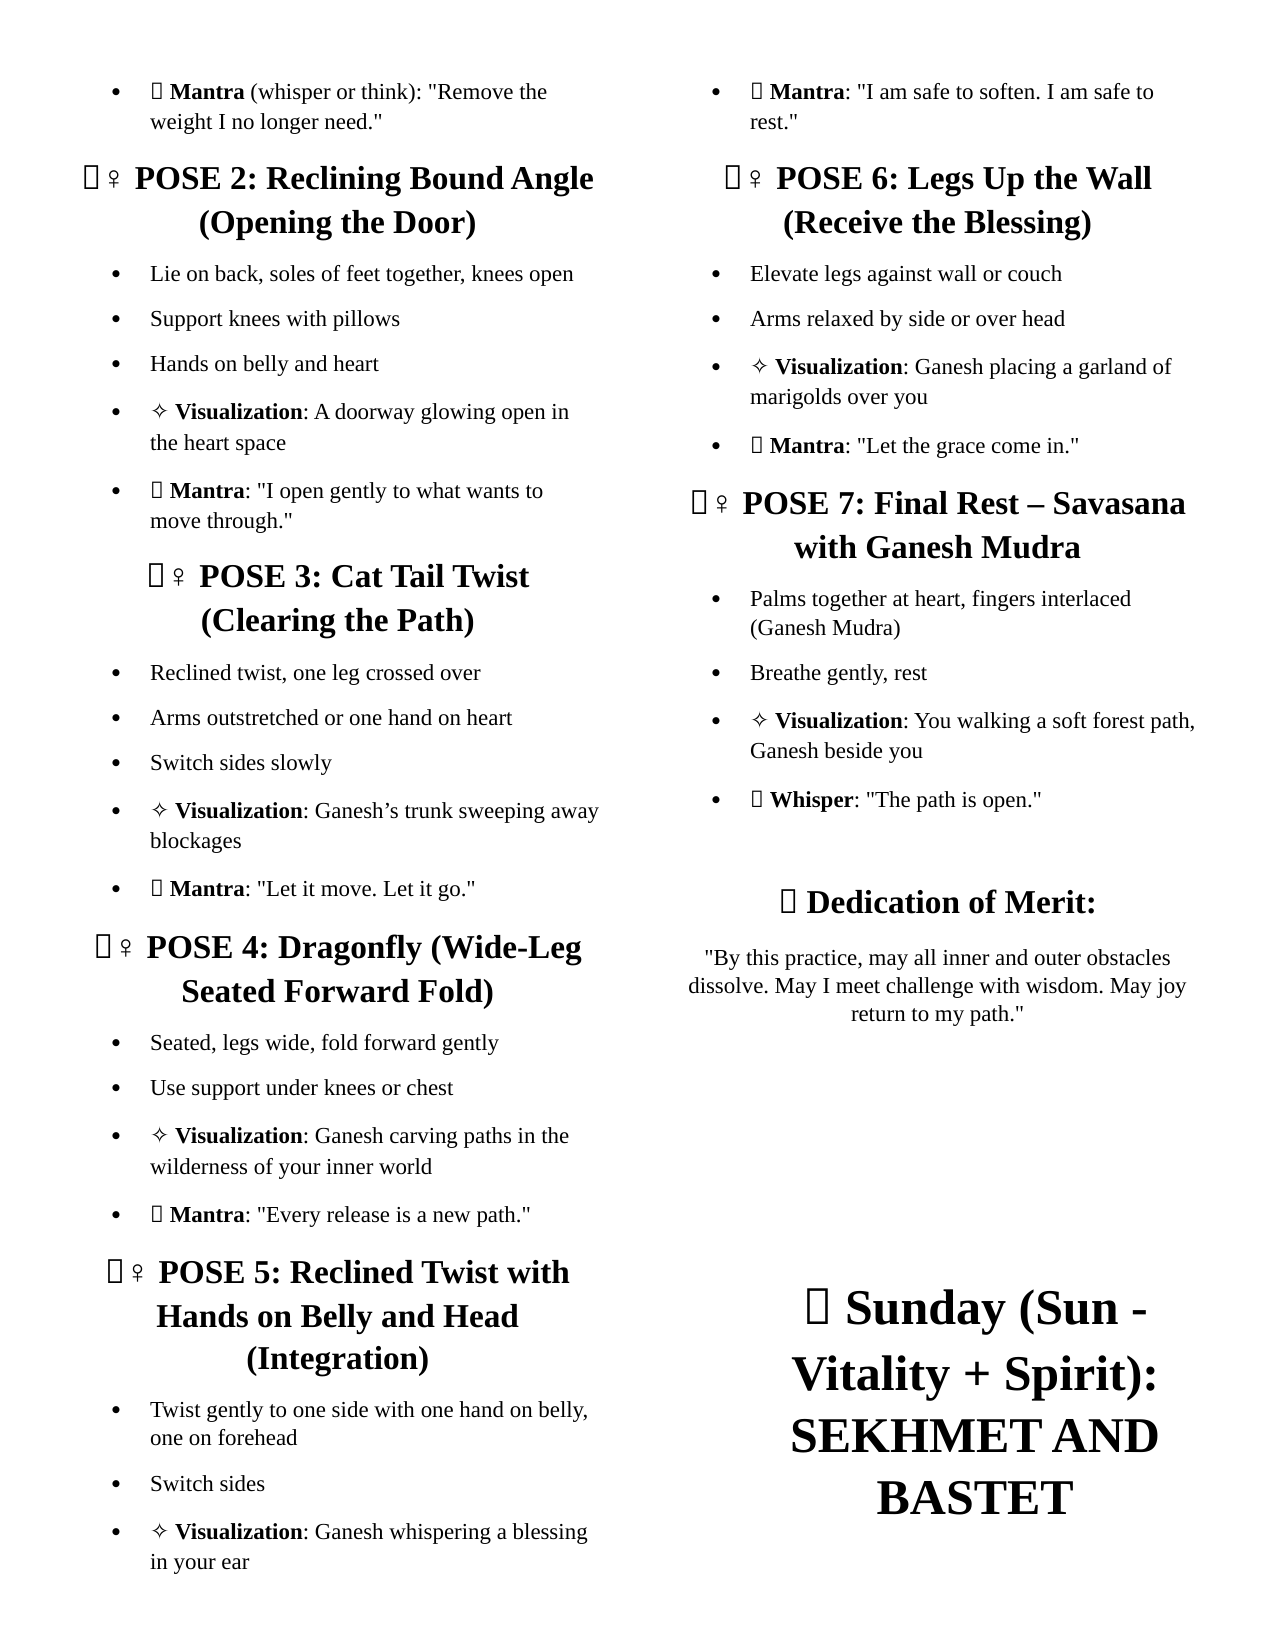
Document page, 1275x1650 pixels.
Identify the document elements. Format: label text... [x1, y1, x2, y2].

list Elevate legs against wall or couch [712, 260, 1200, 286]
list 🔔 Mantra: "Let the grace come in." [712, 428, 1200, 460]
text 🌞 Sunday (Sun - Vitality + Spirit): SEKHMET AND BASTET [750, 1271, 1200, 1526]
list Arms relaxed by side or over head [712, 305, 1200, 331]
list Reclined twist, one leg crossed over [112, 658, 600, 685]
list Lie on back, soles of feet together, knees open [112, 260, 600, 286]
list ✧ Visualization: You walking a soft forest path, Ganesh beside you [712, 704, 1200, 764]
list 🔔 Mantra: "Every release is a new path." [112, 1198, 600, 1229]
list 🔔 Mantra: "I am safe to soften. I am safe to rest." [712, 75, 1200, 135]
list Breathe gently, rest [712, 659, 1200, 685]
text 🧘‍♀️ POSE 4: Dragonfly (Wide-Leg Seated Forward Fold) [75, 923, 600, 1009]
list Palms together at heart, fingers interlaced (Ganesh Mudra) [712, 585, 1200, 640]
list Support knees with pillows [112, 305, 600, 331]
list 🔔 Mantra: "Let it move. Let it go." [112, 872, 600, 903]
list ✧ Visualization: Ganesh’s trunk sweeping away blockages [112, 794, 600, 853]
list Twist gently to one side with one hand on belly, one on forehead [112, 1396, 600, 1451]
list 🔔 Mantra: "I open gently to what wants to move through." [112, 474, 600, 533]
list ✧ Visualization: Ganesh whispering a blessing in your ear [112, 1515, 600, 1574]
text 🧘‍♀️ POSE 5: Reclined Twist with Hands on Belly and Head (Integration) [75, 1248, 600, 1376]
text 📿 Dedication of Merit: [675, 878, 1200, 923]
text 🧘‍♀️ POSE 2: Reclining Bound Angle (Opening the Door) [75, 153, 600, 240]
list ✧ Visualization: Ganesh placing a garland of marigolds over you [712, 350, 1200, 410]
list 🔔 Whisper: "The path is open." [712, 782, 1200, 814]
text 🧘‍♀️ POSE 6: Legs Up the Wall (Receive the Blessing) [675, 153, 1200, 240]
list Seated, legs wide, fold forward gently [112, 1029, 600, 1056]
list ✧ Visualization: A doorway glowing open in the heart space [112, 395, 600, 455]
list 🔔 Mantra (whisper or think): "Remove the weight I no longer need." [112, 75, 600, 135]
list Switch sides slowly [112, 749, 600, 775]
list ✧ Visualization: Ganesh carving paths in the wilderness of your inner world [112, 1119, 600, 1179]
text 🧘‍♀️ POSE 3: Cat Tail Twist (Clearing the Path) [75, 552, 600, 639]
list Arms outstretched or one hand on heart [112, 704, 600, 730]
list Hands on belly and heart [112, 350, 600, 376]
text "By this practice, may all inner and outer obstacles dissolve. May I meet challenge with wisdom. May joy return to my path." [675, 944, 1200, 1027]
list Use support under knees or chest [112, 1074, 600, 1101]
text 🧘‍♀️ POSE 7: Final Rest – Savasana with Ganesh Mudra [675, 479, 1200, 566]
list Switch sides [112, 1469, 600, 1496]
